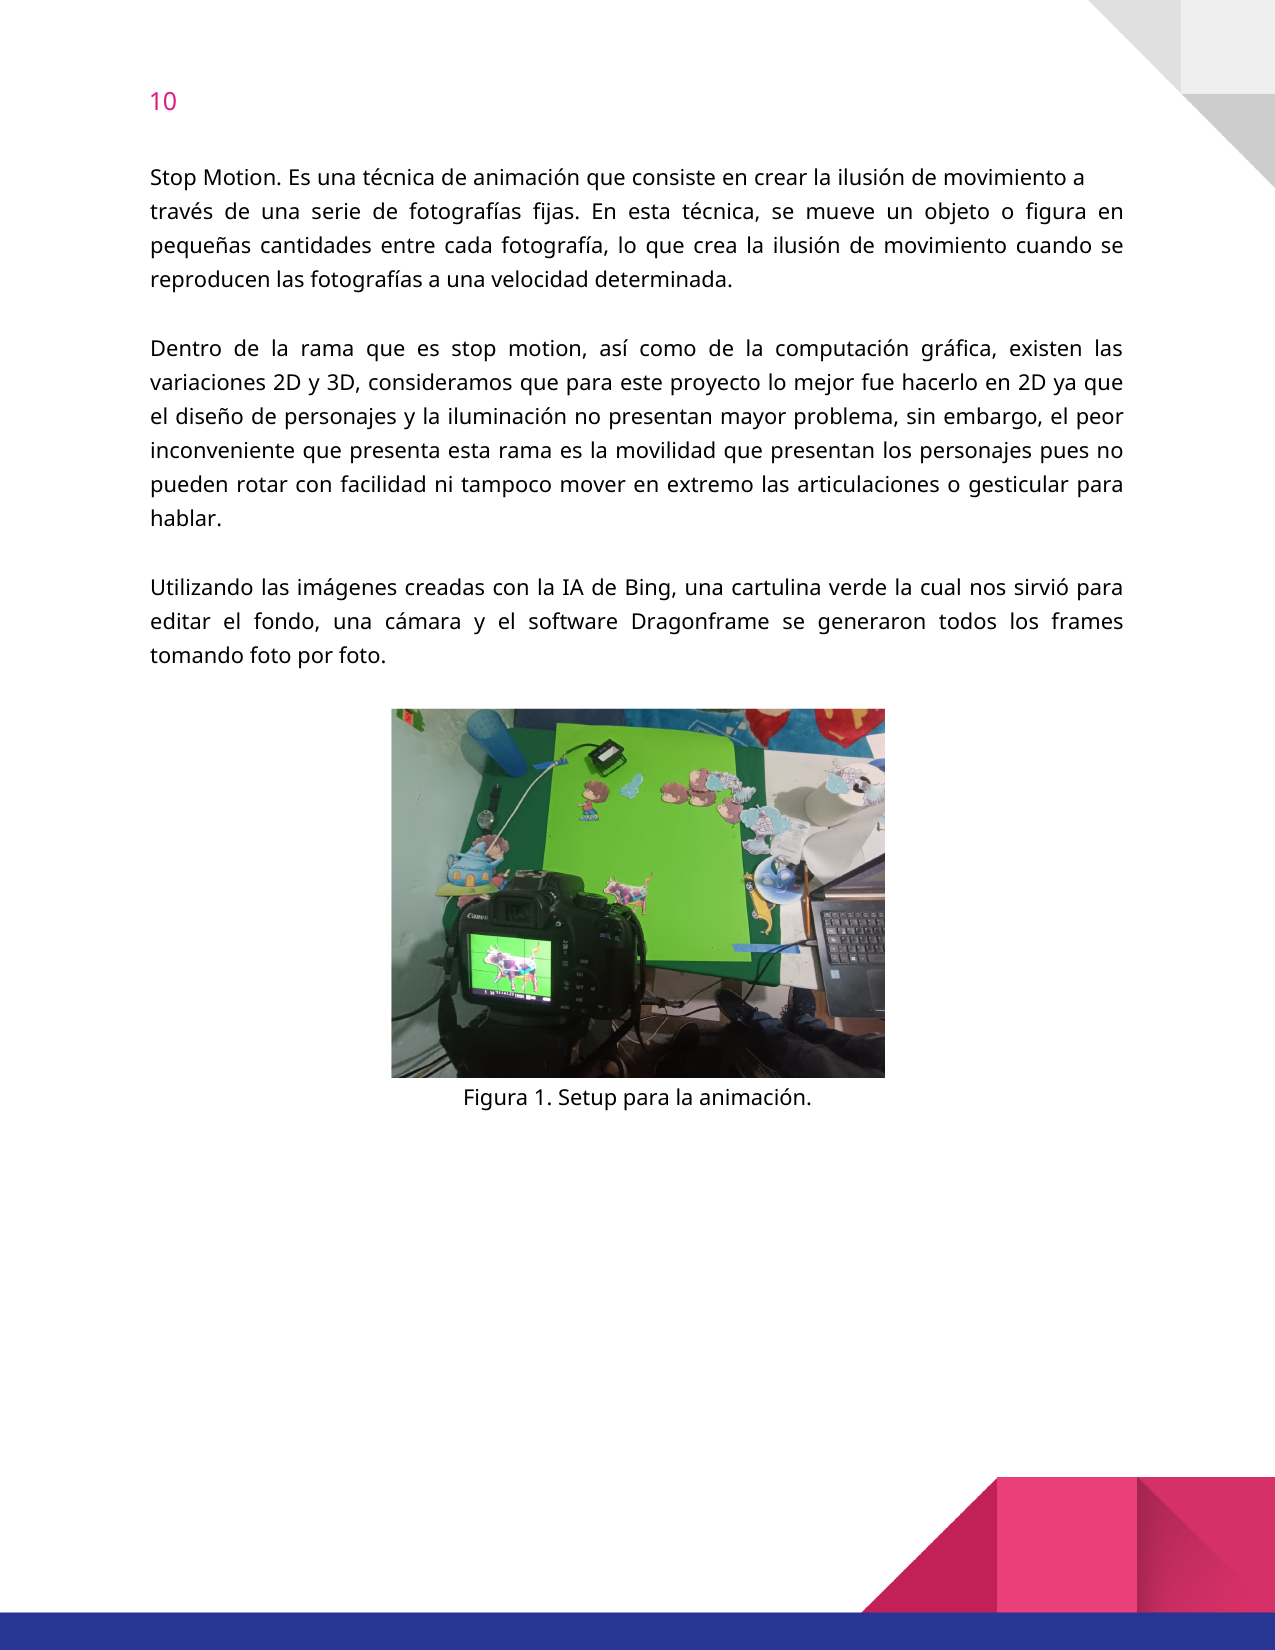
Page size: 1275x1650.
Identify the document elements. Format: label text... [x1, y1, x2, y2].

text Figura 1. Setup para la animación. [150, 1082, 1125, 1112]
text Stop Motion. Es una técnica de animación que consiste en crear la ilusión de movimiento a través de una serie de fotografías fijas. En esta técnica, se mueve un objeto o figura en pequeñas cantidades entre cada fotografía, lo que crea la ilusión de movimiento cuando se reproducen las fotografías a una velocidad determinada. [150, 162, 1125, 294]
text Dentro de la rama que es stop motion, así como de la computación gráfica, existen las variaciones 2D y 3D, consideramos que para este proyecto lo mejor fue hacerlo en 2D ya que el diseño de personajes y la iluminación no presentan mayor problema, sin embargo, el peor inconveniente que presenta esta rama es la movilidad que presentan los personajes pues no pueden rotar con facilidad ni tampoco mover en extremo las articulaciones o gesticular para hablar. [150, 333, 1125, 533]
picture [392, 709, 885, 1078]
picture [0, 1475, 1275, 1650]
picture [1087, 0, 1275, 188]
text Utilizando las imágenes creadas con la IA de Bing, una cartulina verde la cual nos sirvió para editar el fondo, una cámara y el software Dragonframe se generaron todos los frames tomando foto por foto. [150, 572, 1125, 670]
